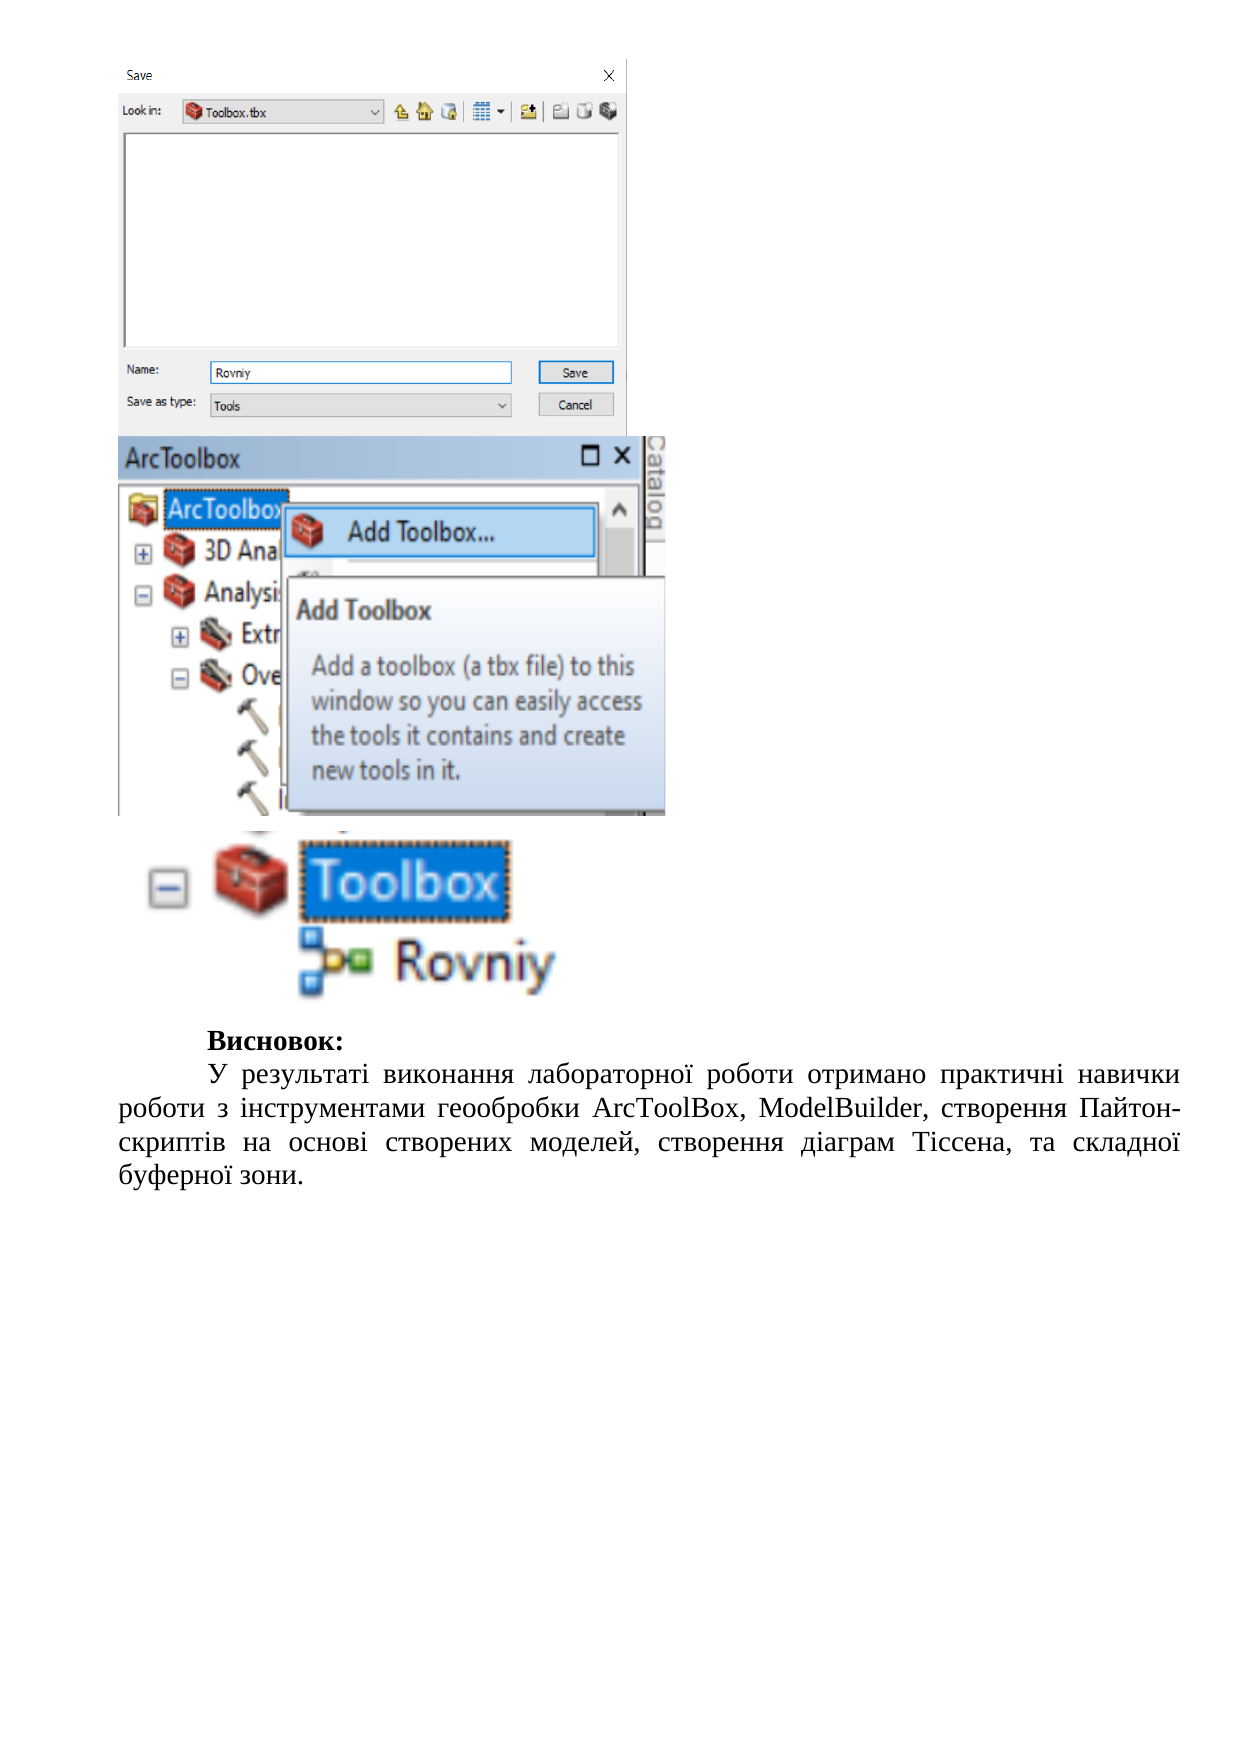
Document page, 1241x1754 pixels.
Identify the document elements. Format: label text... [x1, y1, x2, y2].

picture [118, 59, 666, 816]
text У результаті виконання лабораторної роботи отримано практичні навички роботи з інструментами геообробки ArcToolBox, ModelBuilder, створення Пайтон-скриптів на основі створених моделей, створення діаграм Тіссена, та складної буферної зони. [118, 1057, 1181, 1191]
picture [125, 831, 1177, 1007]
text Висновок: [118, 1023, 1181, 1057]
